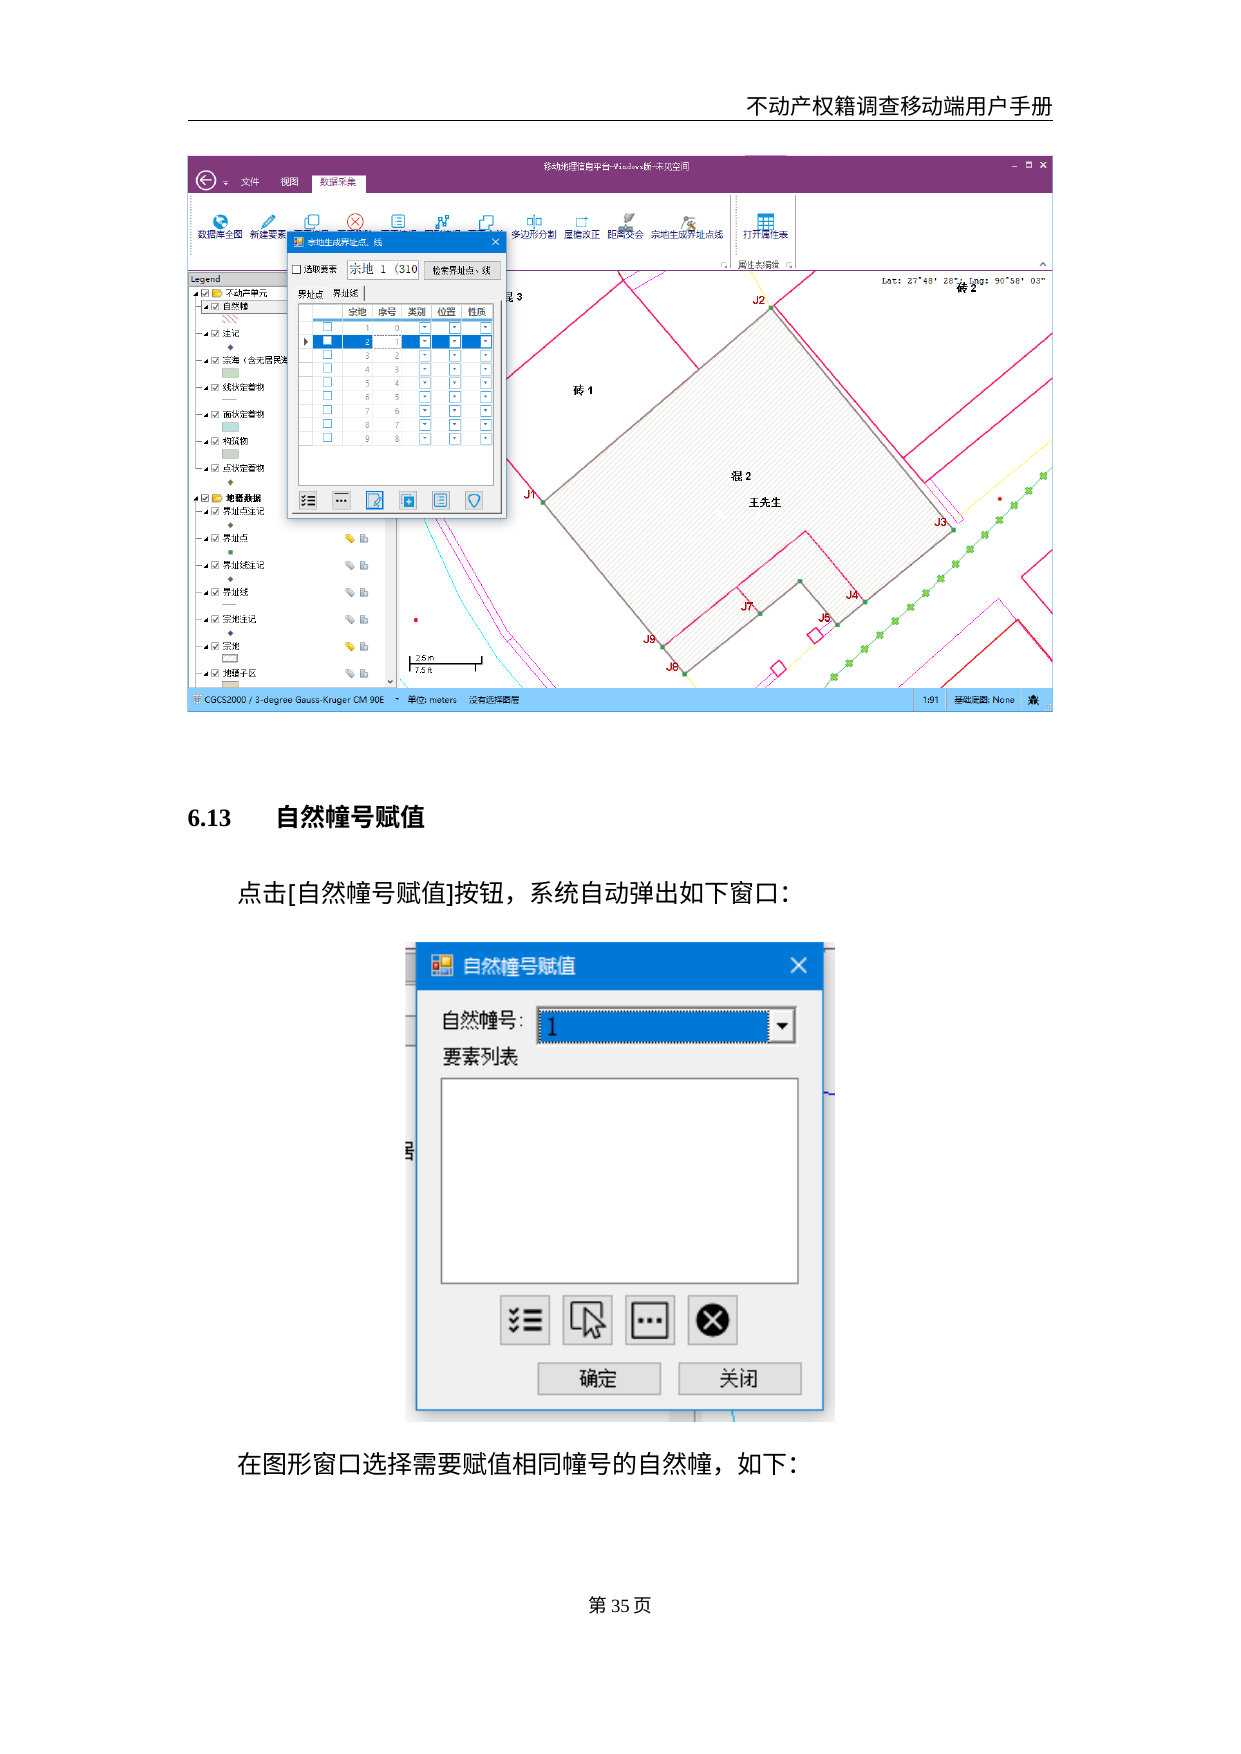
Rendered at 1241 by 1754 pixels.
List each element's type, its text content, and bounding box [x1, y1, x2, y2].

subtitle 自然幢号赋值 [187, 798, 1053, 834]
picture [187, 155, 1053, 712]
picture [405, 942, 835, 1422]
text 在图形窗口选择需要赋值相同幢号的自然幢，如下： [187, 1430, 1053, 1495]
text 点击[自然幢号赋值]按钮，系统自动弹出如下窗口： [187, 859, 1053, 924]
